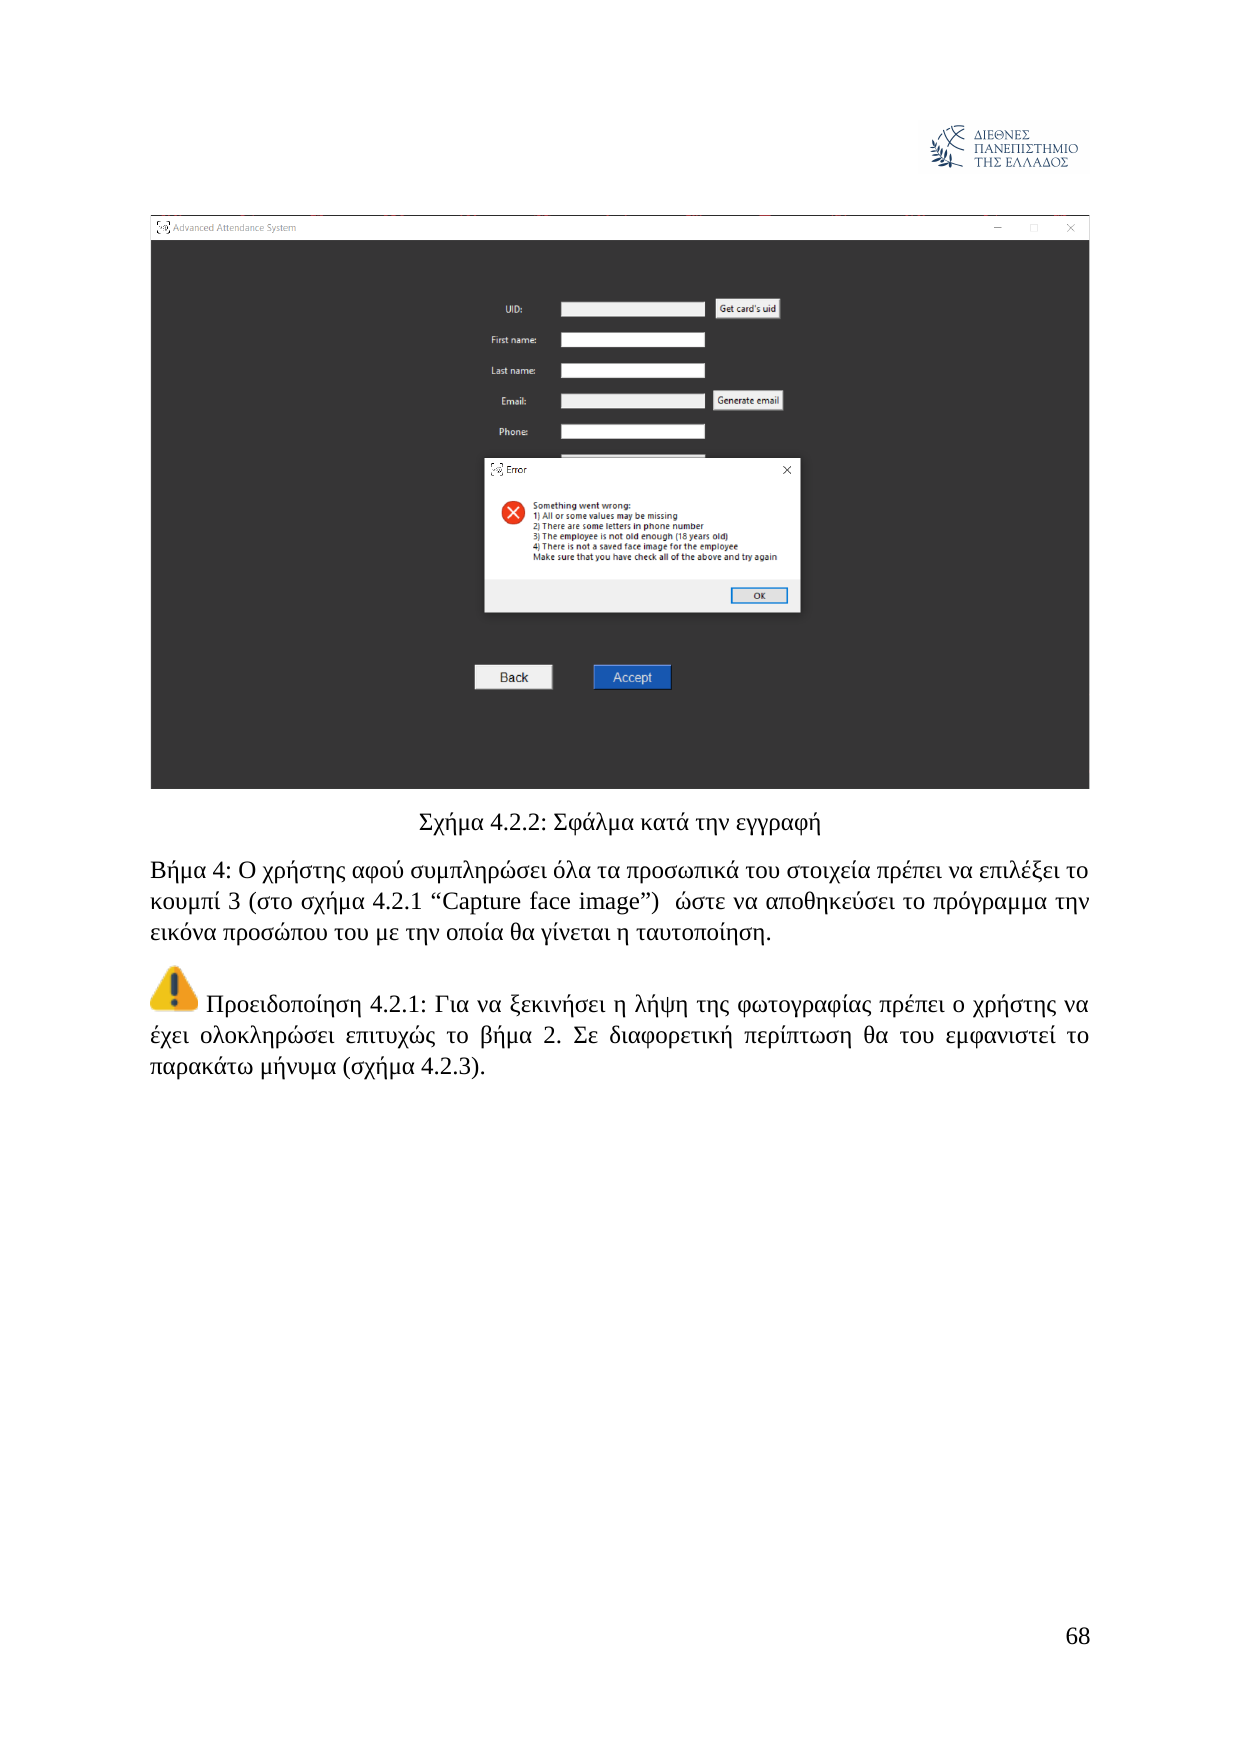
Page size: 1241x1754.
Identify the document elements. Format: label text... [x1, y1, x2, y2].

text Βήμα 4: Ο χρήστης αφού συμπληρώσει όλα τα προσωπικά του στοιχεία πρέπει να επιλέξει το κουμπί 3 (στο σχήμα 4.2.1 “Capture face image”) ώστε να αποθηκεύσει το πρόγραμμα την εικόνα προσώπου του με την οποία θα γίνεται η ταυτοποίηση. [150, 855, 1090, 946]
picture [917, 120, 1091, 174]
text Σχήμα 4.2.2: Σφάλμα κατά την εγγραφή [150, 807, 1090, 836]
picture [150, 215, 1090, 789]
picture [150, 964, 198, 1013]
text Προειδοποίηση 4.2.1: Για να ξεκινήσει η λήψη της φωτογραφίας πρέπει ο χρήστης να έχει ολοκληρώσει επιτυχώς το βήμα 2. Σε διαφορετική περίπτωση θα του εμφανιστεί το παρακάτω μήνυμα (σχήμα 4.2.3). [150, 964, 1090, 1080]
